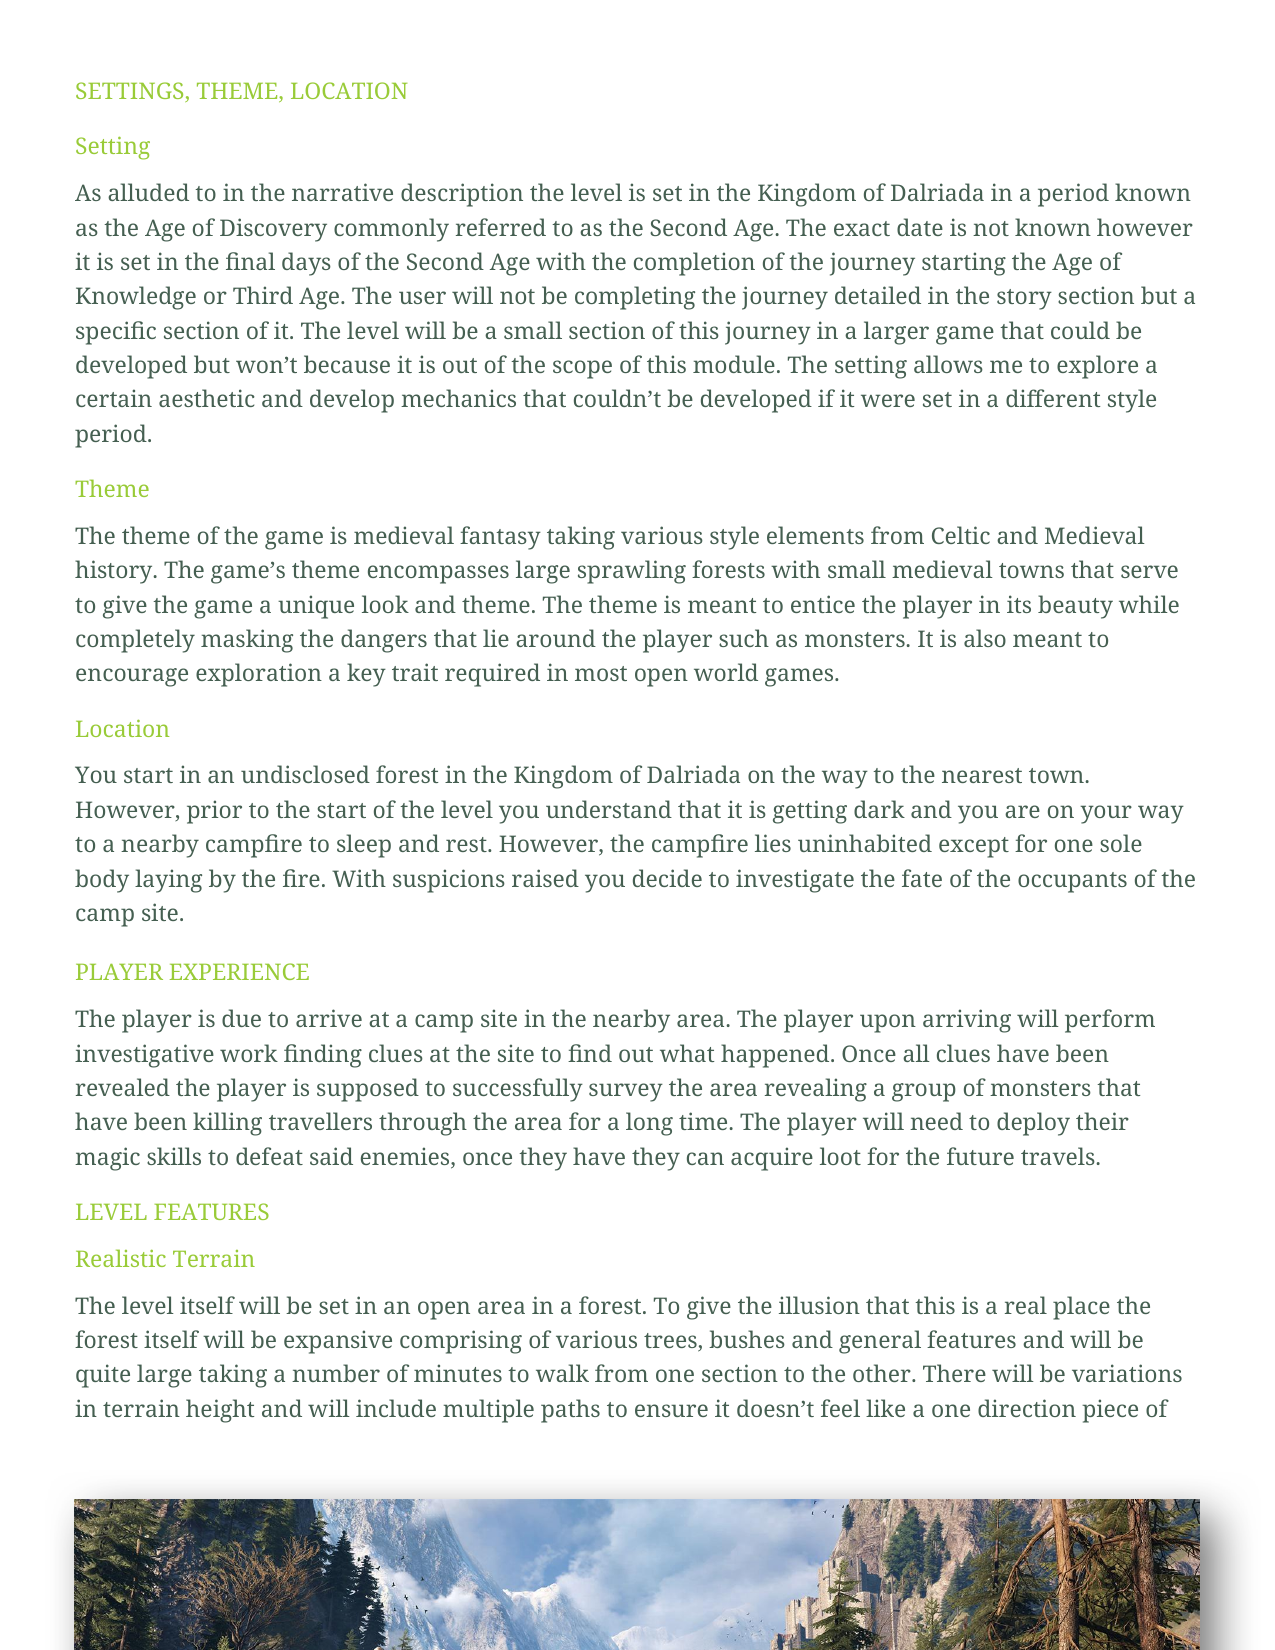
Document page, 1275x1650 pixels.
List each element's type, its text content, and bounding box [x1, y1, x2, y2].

text You start in an undisclosed forest in the Kingdom of Dalriada on the way to the nearest town. However, prior to the start of the level you understand that it is getting dark and you are on your way to a nearby campfire to sleep and rest. However, the campfire lies uninhabited except for one sole body laying by the fire. With suspicions raised you decide to investigate the fate of the occupants of the camp site. [75, 759, 1200, 928]
subtitle Settings, Theme, Location [75, 75, 1200, 106]
text The theme of the game is medieval fantasy taking various style elements from Celtic and Medieval history. The game’s theme encompasses large sprawling forests with small medieval towns that serve to give the game a unique look and theme. The theme is meant to entice the player in its beauty while completely masking the dangers that lie around the player such as monsters. It is also meant to encourage exploration a key trait required in most open world games. [75, 520, 1200, 688]
subtitle Location [75, 712, 1200, 744]
subtitle Setting [75, 130, 1200, 161]
subtitle Player Experience [75, 956, 1200, 987]
subtitle Theme [75, 473, 1200, 504]
text As alluded to in the narrative description the level is set in the Kingdom of Dalriada in a period known as the Age of Discovery commonly referred to as the Second Age. The exact date is not known however it is set in the final days of the Second Age with the completion of the journey starting the Age of Knowledge or Third Age. The user will not be completing the journey detailed in the story section but a specific section of it. The level will be a small section of this journey in a larger game that could be developed but won’t because it is out of the scope of this module. The setting allows me to explore a certain aesthetic and develop mechanics that couldn’t be developed if it were set in a different style period. [75, 177, 1200, 449]
text The player is due to arrive at a camp site in the nearby area. The player upon arriving will perform investigative work finding clues at the site to find out what happened. Once all clues have been revealed the player is supposed to successfully survey the area revealing a group of monsters that have been killing travellers through the area for a long time. The player will need to deploy their magic skills to defeat said enemies, once they have they can acquire loot for the future travels. [75, 1003, 1200, 1172]
subtitle Realistic Terrain [75, 1243, 1200, 1274]
picture [74, 1499, 1200, 1650]
subtitle Level Features [75, 1196, 1200, 1227]
